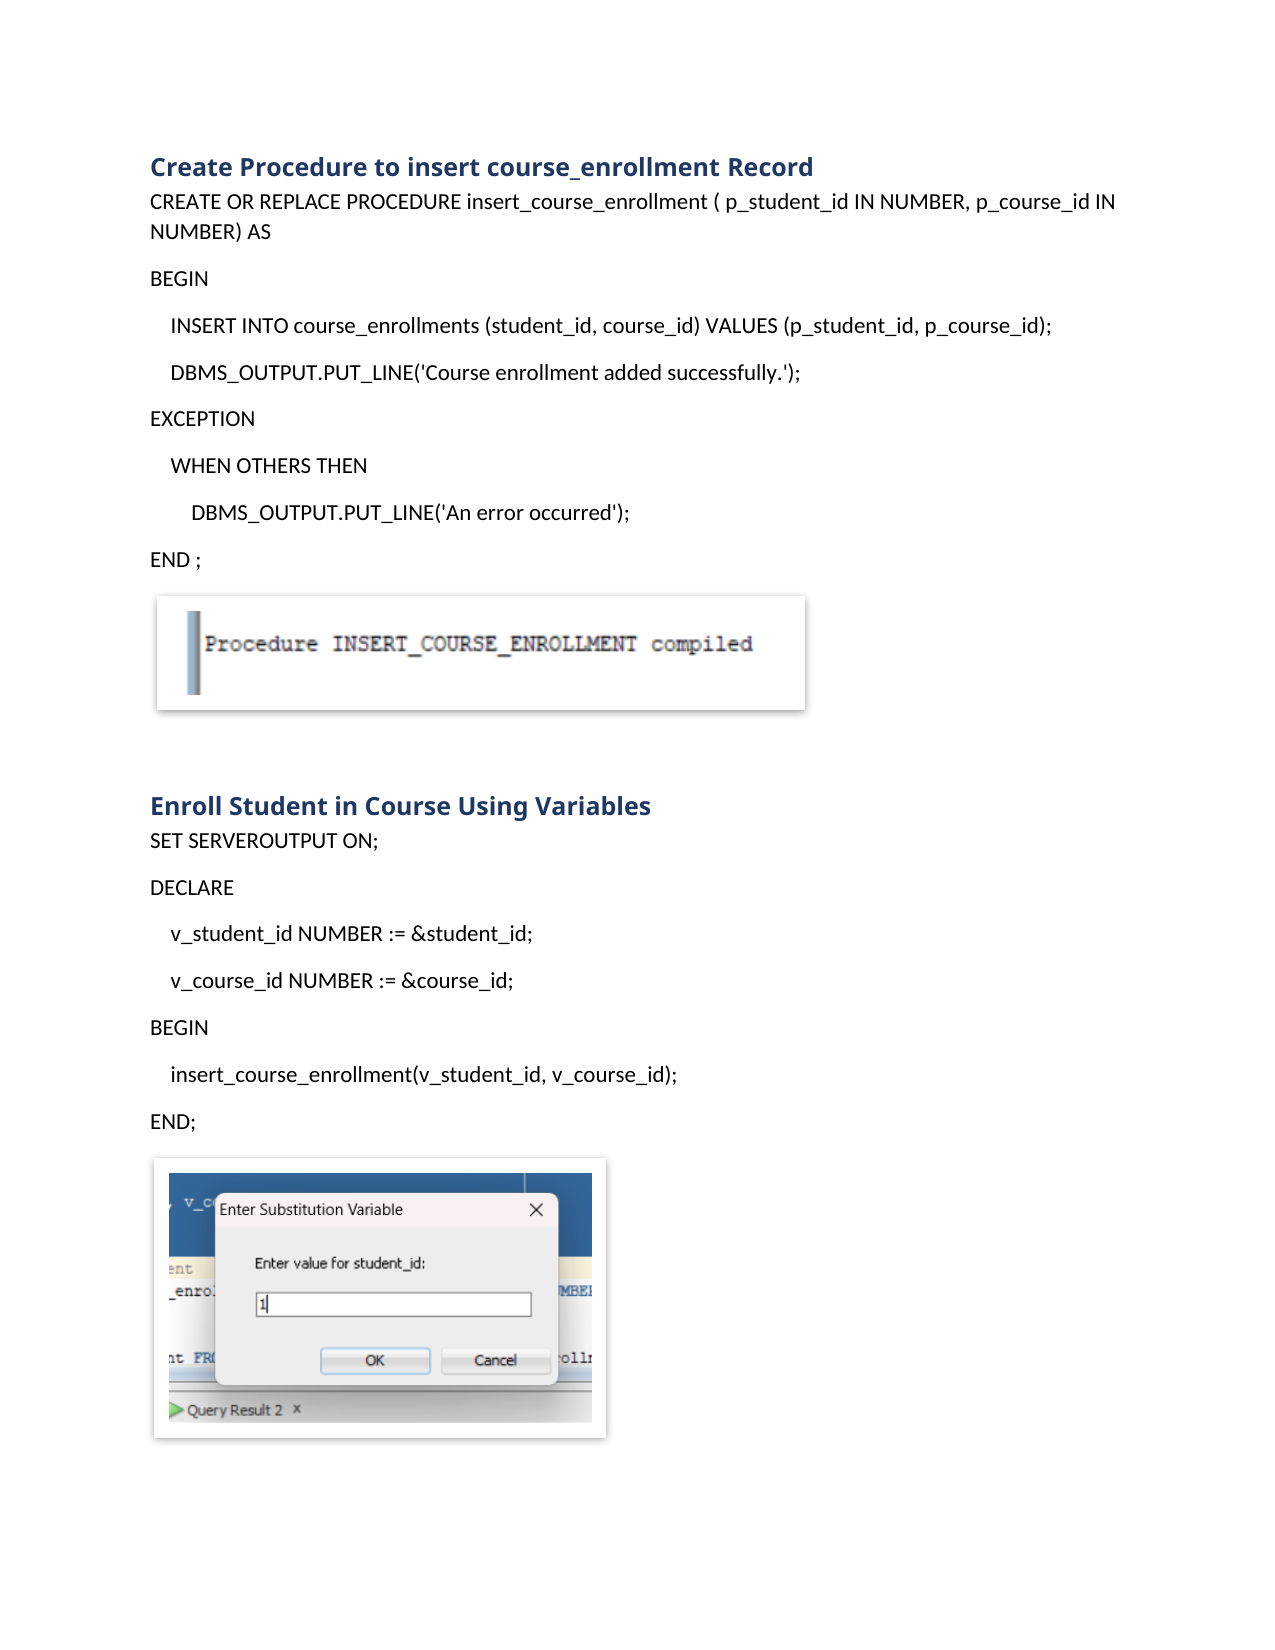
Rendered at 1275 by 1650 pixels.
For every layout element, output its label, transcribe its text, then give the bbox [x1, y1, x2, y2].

text WHEN OTHERS THEN [150, 451, 1125, 479]
picture [169, 1173, 592, 1423]
text END ; [150, 545, 1125, 573]
text BEGIN [150, 264, 1125, 292]
subtitle Enroll Student in Course Using Variables [150, 789, 1125, 823]
text BEGIN [150, 1013, 1125, 1041]
picture [172, 611, 790, 695]
text INSERT INTO course_enrollments (student_id, course_id) VALUES (p_student_id, p_course_id); [150, 311, 1125, 339]
text insert_course_enrollment(v_student_id, v_course_id); [150, 1060, 1125, 1088]
text SET SERVEROUTPUT ON; [150, 826, 1125, 854]
text EXCEPTION [150, 404, 1125, 432]
text v_student_id NUMBER := &student_id; [150, 919, 1125, 948]
text DECLARE [150, 873, 1125, 901]
text CREATE OR REPLACE PROCEDURE insert_course_enrollment ( p_student_id IN NUMBER, p_course_id IN NUMBER) AS [150, 187, 1125, 245]
text v_course_id NUMBER := &course_id; [150, 966, 1125, 994]
text DBMS_OUTPUT.PUT_LINE('Course enrollment added successfully.'); [150, 358, 1125, 386]
subtitle Create Procedure to insert course_enrollment Record [150, 150, 1125, 184]
text DBMS_OUTPUT.PUT_LINE('An error occurred'); [150, 498, 1125, 526]
text END; [150, 1107, 1125, 1135]
